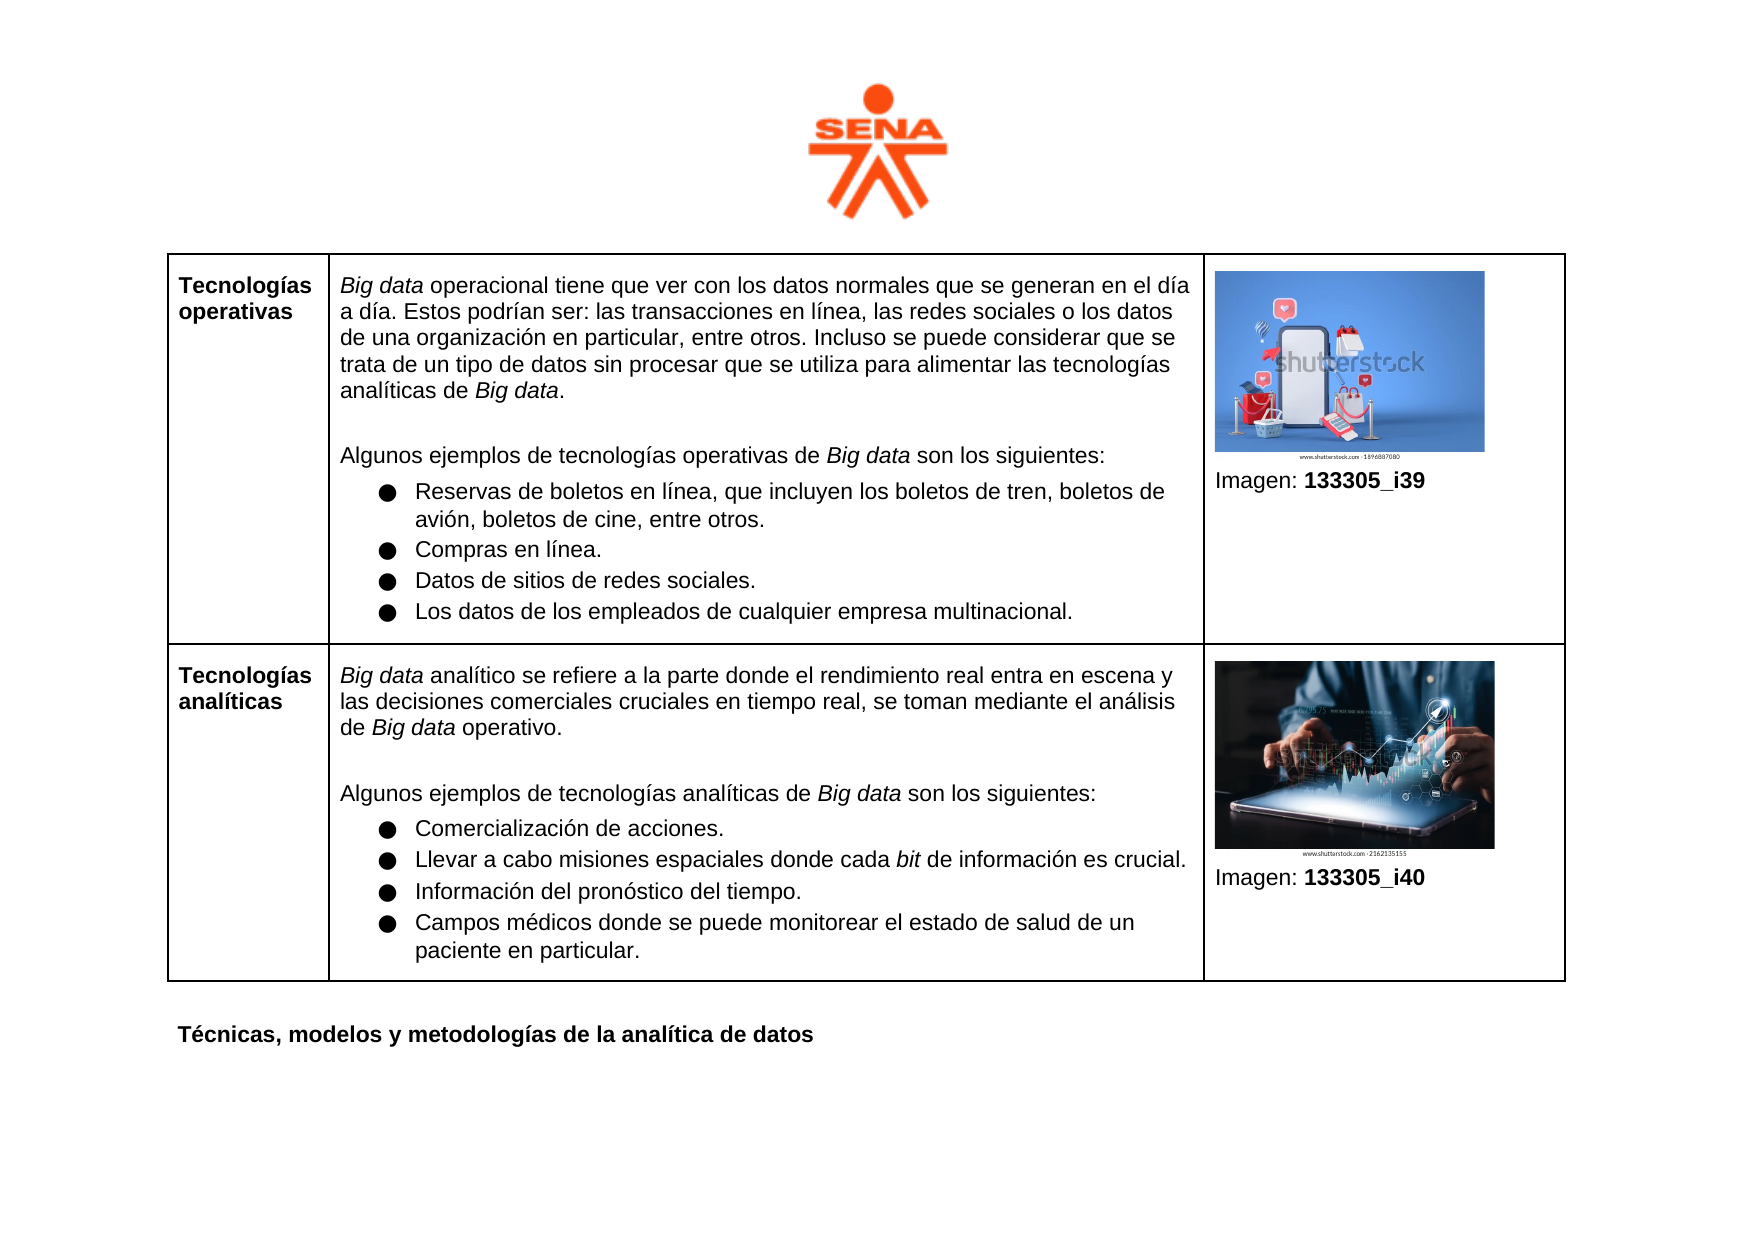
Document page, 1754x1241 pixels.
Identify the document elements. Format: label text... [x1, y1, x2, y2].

table_cell Imagen: 133305_i39 [1205, 255, 1564, 643]
table_cell Tecnologías analíticas [169, 645, 328, 980]
picture [1214, 661, 1495, 858]
table_cell Big data analítico se refiere a la parte donde el rendimiento real entra en escena y las decisiones comerciales cruciales en tiempo real, se toman mediante el análisis de Big data operativo. Algunos ejemplos de tecnologías analíticas de Big data son los siguientes: Comercialización de acciones. Llevar a cabo misiones espaciales donde cada bit de información es crucial. Información del pronóstico del tiempo. Campos médicos donde se puede monitorear el estado de salud de un paciente en particular. [330, 645, 1203, 980]
picture [1214, 271, 1485, 461]
picture [796, 75, 958, 227]
table_cell Imagen: 133305_i40 [1205, 645, 1564, 980]
table_cell Tecnologías operativas [169, 255, 328, 643]
table_cell Big data operacional tiene que ver con los datos normales que se generan en el día a día. Estos podrían ser: las transacciones en línea, las redes sociales o los datos de una organización en particular, entre otros. Incluso se puede considerar que se trata de un tipo de datos sin procesar que se utiliza para alimentar las tecnologías analíticas de Big data. Algunos ejemplos de tecnologías operativas de Big data son los siguientes: Reservas de boletos en línea, que incluyen los boletos de tren, boletos de avión, boletos de cine, entre otros. Compras en línea. Datos de sitios de redes sociales. Los datos de los empleados de cualquier empresa multinacional. [330, 255, 1203, 643]
text Técnicas, modelos y metodologías de la analítica de datos [177, 1021, 1577, 1047]
